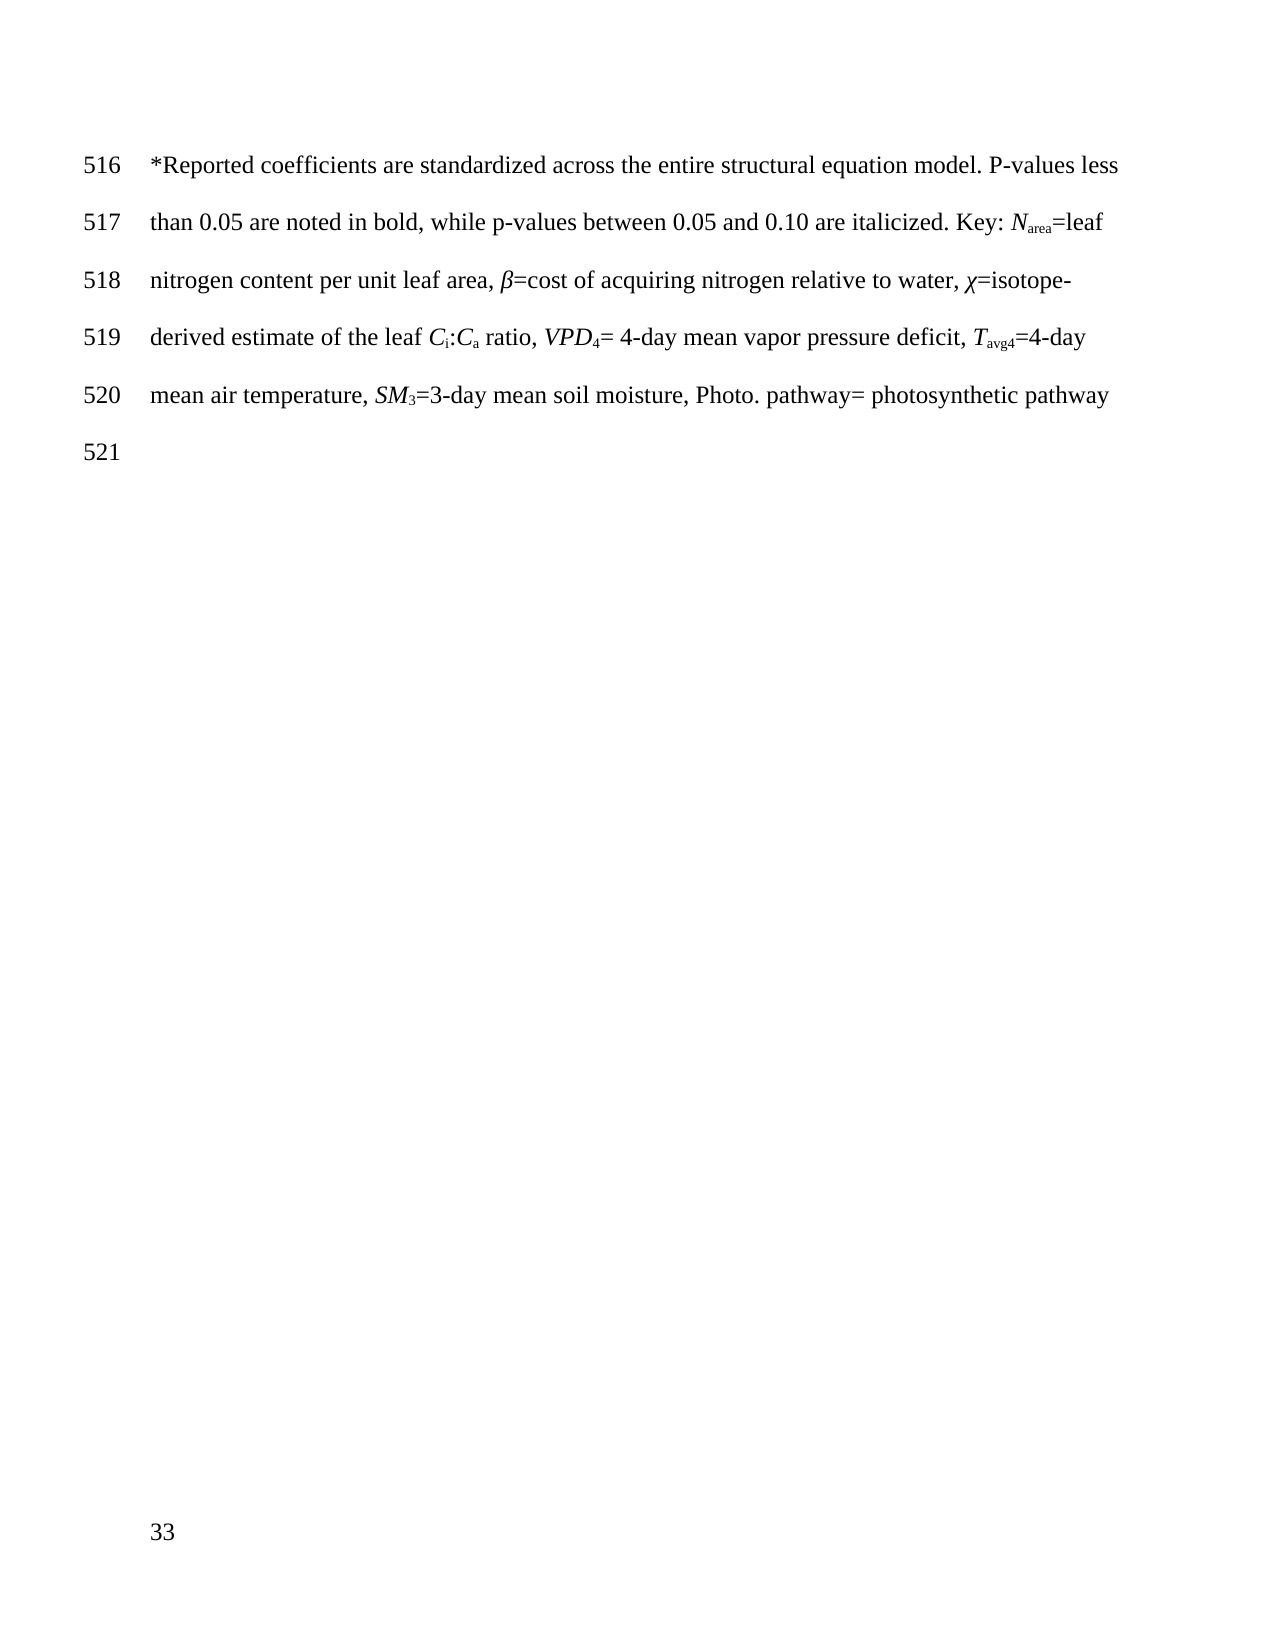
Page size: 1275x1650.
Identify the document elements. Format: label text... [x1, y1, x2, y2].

text *Reported coefficients are standardized across the entire structural equation model. P-values less than 0.05 are noted in bold, while p-values between 0.05 and 0.10 are italicized. Key: Narea=leaf nitrogen content per unit leaf area, β=cost of acquiring nitrogen relative to water, χ=isotope-derived estimate of the leaf Ci:Ca ratio, VPD4= 4-day mean vapor pressure deficit, Tavg4=4-day mean air temperature, SM3=3-day mean soil moisture, Photo. pathway= photosynthetic pathway [150, 150, 1125, 409]
